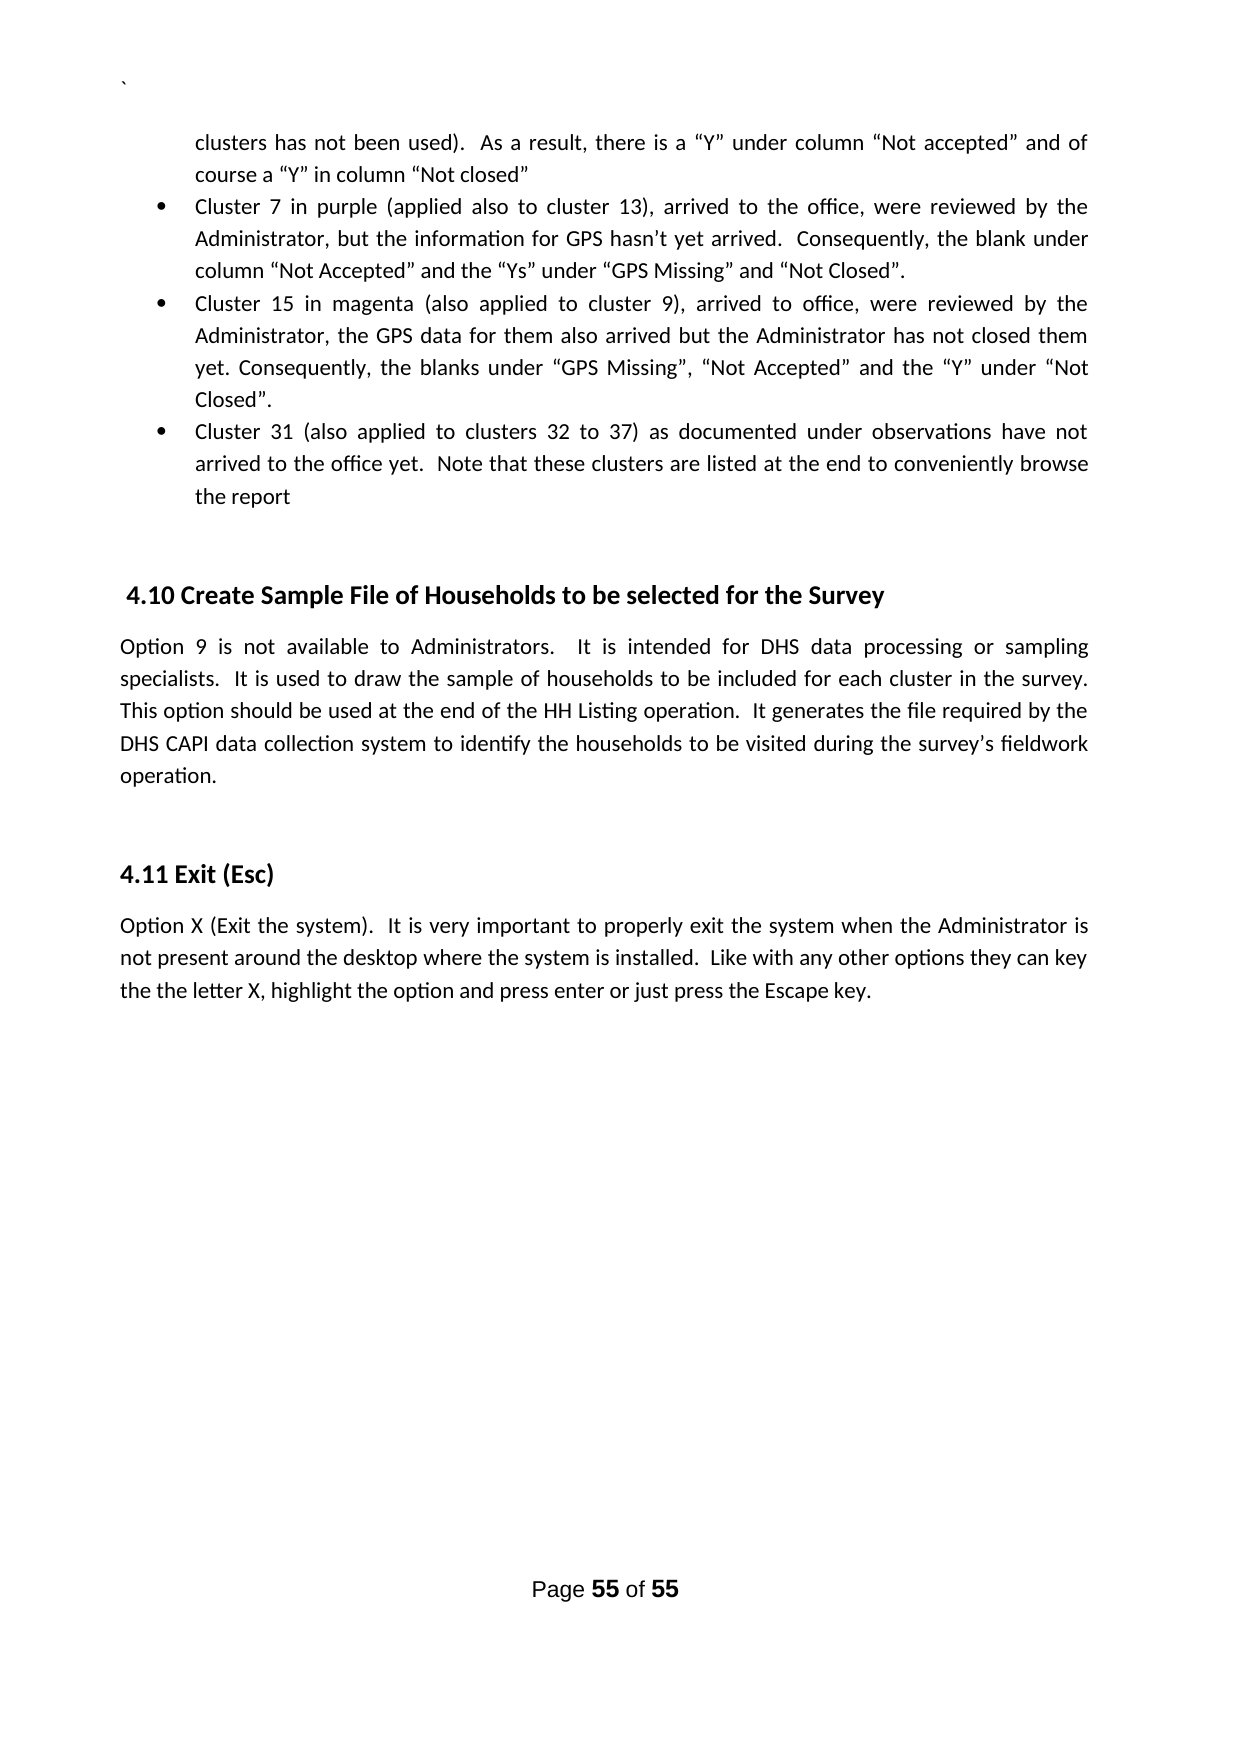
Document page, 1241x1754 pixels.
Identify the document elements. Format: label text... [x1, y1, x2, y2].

list Cluster 15 in magenta (also applied to cluster 9), arrived to office, were reviewed by the Administrator, the GPS data for them also arrived but the Administrator has not closed them yet. Consequently, the blanks under “GPS Missing”, “Not Accepted” and the “Y” under “Not Closed”. [157, 289, 1090, 413]
list Cluster 7 in purple (applied also to cluster 13), arrived to the office, were reviewed by the Administrator, but the information for GPS hasn’t yet arrived. Consequently, the blank under column “Not Accepted” and the “Ys” under “GPS Missing” and “Not Closed”. [157, 192, 1090, 284]
text Option X (Exit the system). It is very important to properly exit the system when the Administrator is not present around the desktop where the system is installed. Like with any other options they can key the the letter X, highlight the option and press enter or just press the Escape key. [120, 911, 1090, 1004]
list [157, 128, 1090, 188]
list Cluster 31 (also applied to clusters 32 to 37) as documented under observations have not arrived to the office yet. Note that these clusters are listed at the end to conveniently browse the report [157, 417, 1090, 510]
text Option 9 is not available to Administrators. It is intended for DHS data processing or sampling specialists. It is used to draw the sample of households to be included for each cluster in the survey. This option should be used at the end of the HH Listing operation. It generates the file required by the DHS CAPI data collection system to identify the households to be visited during the survey’s fieldwork operation. [120, 632, 1090, 789]
subtitle 4.11 Exit (Esc) [120, 857, 1090, 891]
subtitle 4.10 Create Sample File of Households to be selected for the Survey [120, 578, 1090, 611]
